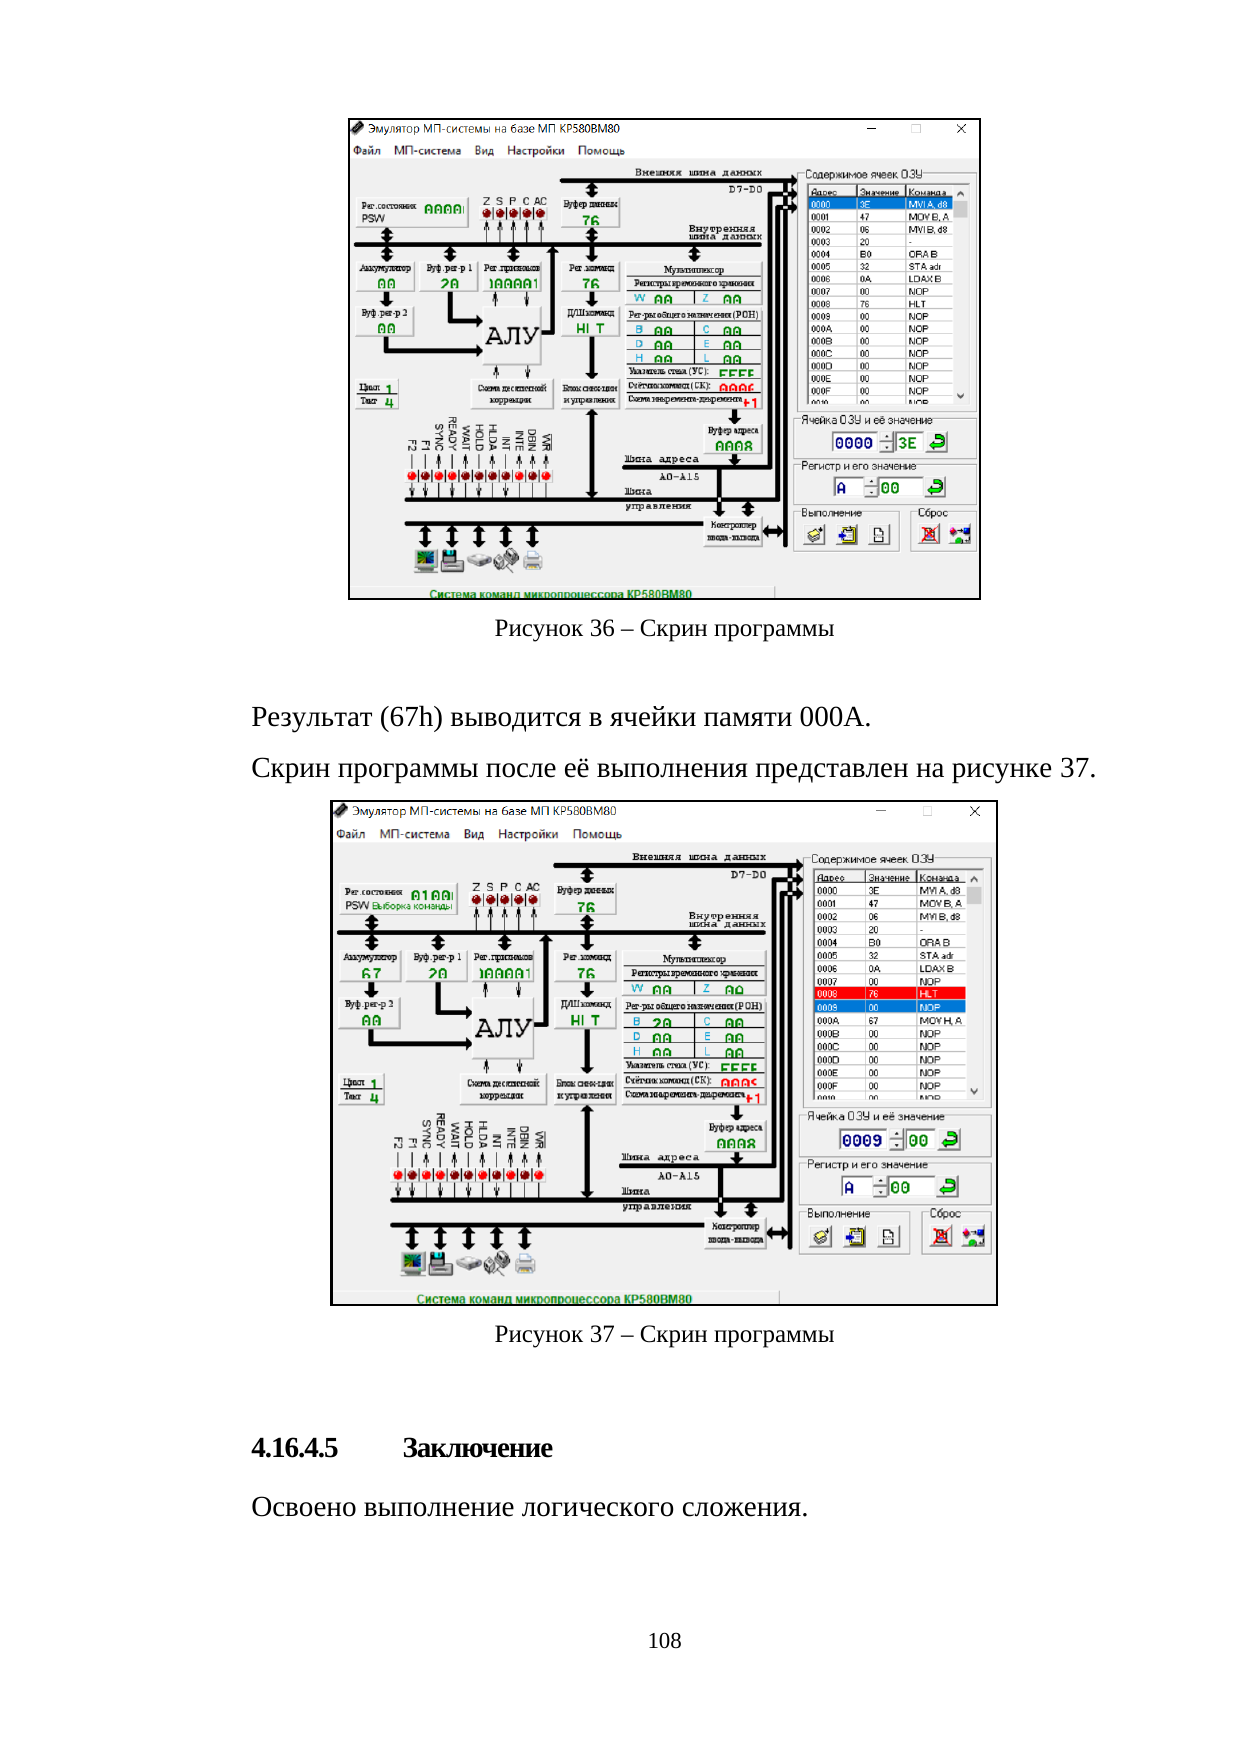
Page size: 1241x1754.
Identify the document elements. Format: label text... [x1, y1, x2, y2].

title 4.16.4.5 Заключение [177, 1430, 1152, 1464]
picture [333, 802, 996, 1304]
text Освоено выполнение логического сложения. [177, 1489, 1152, 1522]
text Рисунок 37 – Скрин программы [177, 1319, 1152, 1348]
text Результат (67h) выводится в ячейки памяти 000A. [177, 699, 1152, 733]
text Скрин программы после её выполнения представлен на рисунке 37. [177, 750, 1152, 783]
text Рисунок 36 – Скрин программы [177, 613, 1152, 642]
picture [350, 120, 979, 598]
